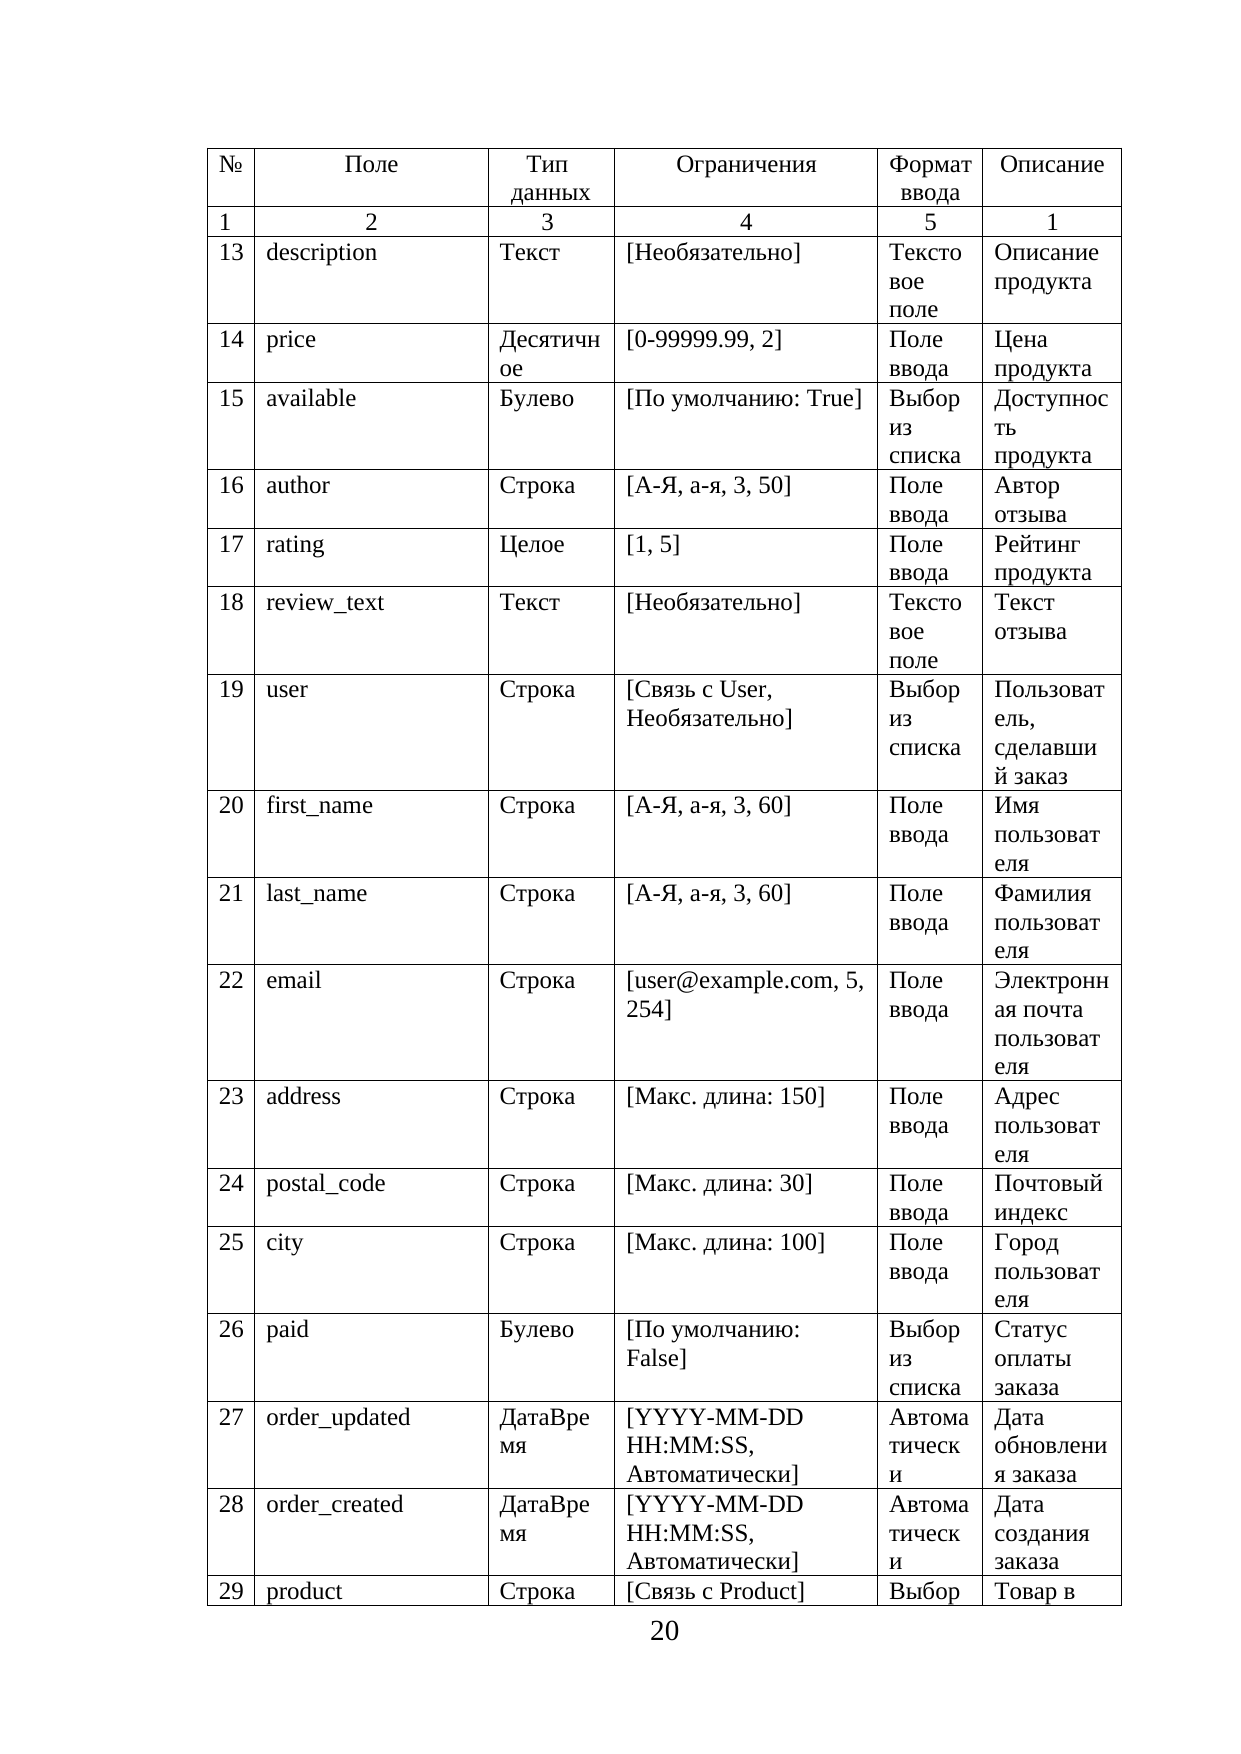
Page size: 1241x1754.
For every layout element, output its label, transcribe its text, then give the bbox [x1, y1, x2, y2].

table_cell user [255, 675, 488, 789]
table_cell Автоматически [878, 1402, 982, 1488]
table_cell Строка [489, 675, 614, 789]
table_cell Текст отзыва [983, 587, 1121, 673]
table_cell Строка [489, 878, 614, 964]
table_cell 5 [878, 207, 982, 236]
table_cell Фамилия пользователя [983, 878, 1121, 964]
table_cell [Связь с Product] [615, 1576, 877, 1605]
table_cell 15 [208, 383, 254, 469]
table_cell Дата обновления заказа [983, 1402, 1121, 1488]
table_cell [А-Я, а-я, 3, 50] [615, 470, 877, 528]
table_cell [А-Я, а-я, 3, 60] [615, 878, 877, 964]
table_cell available [255, 383, 488, 469]
table_cell Текстовое поле [878, 237, 982, 323]
table_cell [user@example.com, 5, 254] [615, 965, 877, 1080]
table_header Тип данных [489, 149, 614, 206]
table_cell 16 [208, 470, 254, 528]
table_cell Десятичное [489, 324, 614, 382]
table_cell 18 [208, 587, 254, 673]
table_cell 27 [208, 1402, 254, 1488]
table_cell Текст [489, 237, 614, 323]
table_header Описание [983, 149, 1121, 206]
table_cell Строка [489, 1576, 614, 1605]
table_cell 29 [208, 1576, 254, 1605]
table_cell email [255, 965, 488, 1080]
table_cell Поле ввода [878, 1081, 982, 1167]
table_cell address [255, 1081, 488, 1167]
table_cell 23 [208, 1081, 254, 1167]
table_cell [По умолчанию: True] [615, 383, 877, 469]
table_cell Товар в заказе [983, 1576, 1121, 1605]
table_cell [0-99999.99, 2] [615, 324, 877, 382]
table_cell [По умолчанию: False] [615, 1314, 877, 1401]
table_cell author [255, 470, 488, 528]
table_cell description [255, 237, 488, 323]
table_header Поле [255, 149, 488, 206]
table_cell Почтовый индекс [983, 1169, 1121, 1226]
table_cell Текстовое поле [878, 587, 982, 673]
table_cell Город пользователя [983, 1227, 1121, 1313]
table_cell Булево [489, 383, 614, 469]
table_cell order_updated [255, 1402, 488, 1488]
table_cell Статус оплаты заказа [983, 1314, 1121, 1401]
table_cell Поле ввода [878, 878, 982, 964]
table_cell rating [255, 529, 488, 586]
table_cell Строка [489, 965, 614, 1080]
table_cell [Необязательно] [615, 237, 877, 323]
table_cell ДатаВремя [489, 1489, 614, 1575]
table_cell order_created [255, 1489, 488, 1575]
table_cell Пользователь, сделавший заказ [983, 675, 1121, 789]
table_cell first_name [255, 791, 488, 877]
table_cell Поле ввода [878, 1169, 982, 1226]
table_cell Автор отзыва [983, 470, 1121, 528]
table_cell [Макс. длина: 100] [615, 1227, 877, 1313]
table_cell price [255, 324, 488, 382]
table_cell Цена продукта [983, 324, 1121, 382]
table_cell Выбор из списка [878, 1314, 982, 1401]
table_cell [А-Я, а-я, 3, 60] [615, 791, 877, 877]
table_header № [208, 149, 254, 206]
table_cell Автоматически [878, 1489, 982, 1575]
table_cell Строка [489, 791, 614, 877]
table_cell Поле ввода [878, 1227, 982, 1313]
table_cell 25 [208, 1227, 254, 1313]
table_cell product [255, 1576, 488, 1605]
table_cell [Макс. длина: 150] [615, 1081, 877, 1167]
table_cell 28 [208, 1489, 254, 1575]
table_cell Описание продукта [983, 237, 1121, 323]
table_cell Доступность продукта [983, 383, 1121, 469]
table_cell 2 [255, 207, 488, 236]
table_cell review_text [255, 587, 488, 673]
table_cell Строка [489, 1081, 614, 1167]
table_cell Электронная почта пользователя [983, 965, 1121, 1080]
table_header Формат ввода [878, 149, 982, 206]
table_cell city [255, 1227, 488, 1313]
table_cell paid [255, 1314, 488, 1401]
table_cell [Макс. длина: 30] [615, 1169, 877, 1226]
table_cell 19 [208, 675, 254, 789]
table_cell Строка [489, 470, 614, 528]
table_cell 22 [208, 965, 254, 1080]
table_cell Выбор из списка [878, 675, 982, 789]
table_cell 13 [208, 237, 254, 323]
table_cell Поле ввода [878, 470, 982, 528]
table_cell [YYYY-MM-DD HH:MM:SS, Автоматически] [615, 1489, 877, 1575]
table_cell 21 [208, 878, 254, 964]
table_cell Адрес пользователя [983, 1081, 1121, 1167]
table_cell [1, 5] [615, 529, 877, 586]
table_cell Строка [489, 1169, 614, 1226]
table_cell last_name [255, 878, 488, 964]
table_cell Строка [489, 1227, 614, 1313]
table_cell Поле ввода [878, 791, 982, 877]
table_cell 24 [208, 1169, 254, 1226]
table_cell 4 [615, 207, 877, 236]
table_cell Дата создания заказа [983, 1489, 1121, 1575]
table_cell [YYYY-MM-DD HH:MM:SS, Автоматически] [615, 1402, 877, 1488]
table_cell 14 [208, 324, 254, 382]
table_cell 1 [208, 207, 254, 236]
table_cell [Необязательно] [615, 587, 877, 673]
table_cell 1 [983, 207, 1121, 236]
table_cell Имя пользователя [983, 791, 1121, 877]
table_cell Рейтинг продукта [983, 529, 1121, 586]
table_cell 17 [208, 529, 254, 586]
table_cell Текст [489, 587, 614, 673]
table_cell Булево [489, 1314, 614, 1401]
table_cell 3 [489, 207, 614, 236]
table_header Ограничения [615, 149, 877, 206]
table_cell [Связь с User, Необязательно] [615, 675, 877, 789]
table_cell Поле ввода [878, 529, 982, 586]
table_cell Выбор из списка [878, 383, 982, 469]
table_cell Поле ввода [878, 324, 982, 382]
table_cell 26 [208, 1314, 254, 1401]
table_cell Поле ввода [878, 965, 982, 1080]
table_cell 20 [208, 791, 254, 877]
table_cell Целое [489, 529, 614, 586]
table_cell Выбор из списка [878, 1576, 982, 1605]
table_cell postal_code [255, 1169, 488, 1226]
table_cell ДатаВремя [489, 1402, 614, 1488]
